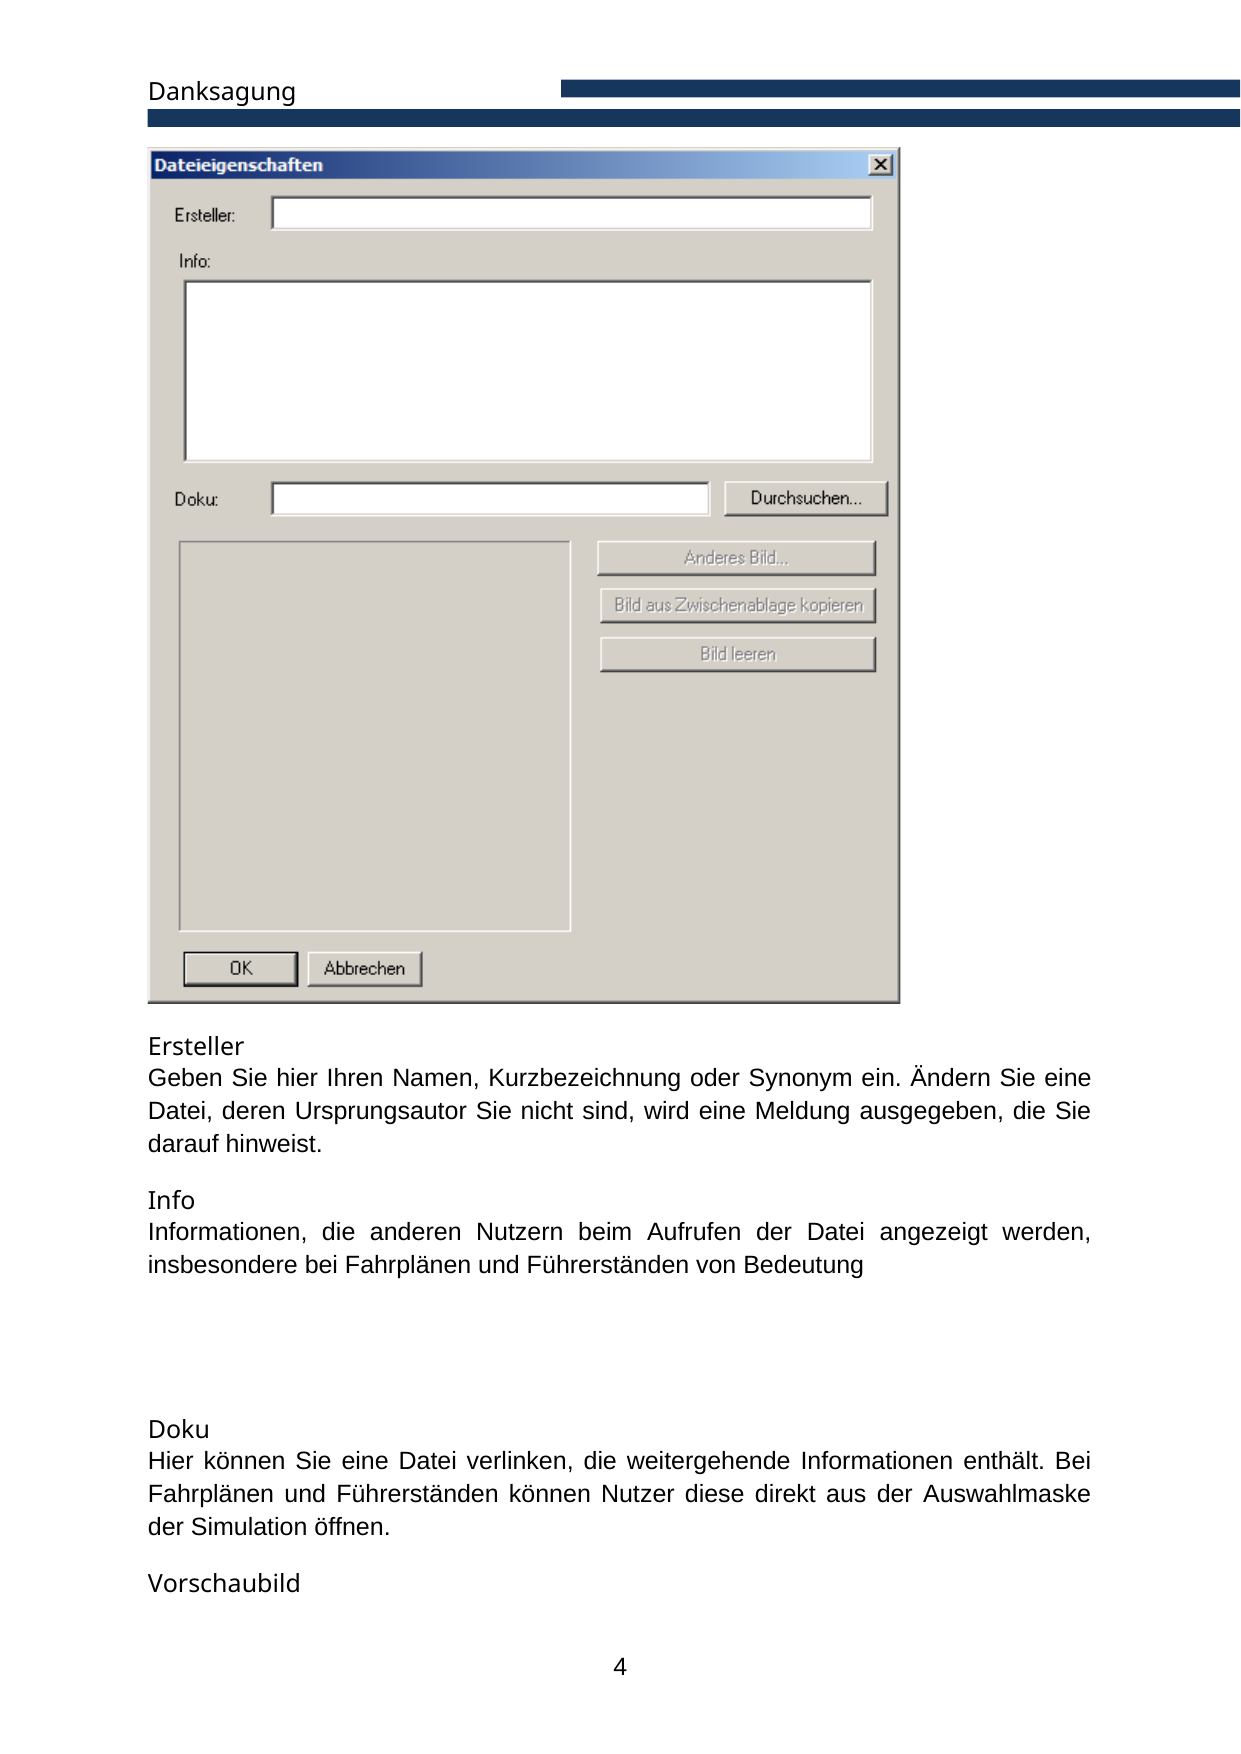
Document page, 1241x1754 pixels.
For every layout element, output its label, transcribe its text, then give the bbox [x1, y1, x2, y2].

text Informationen, die anderen Nutzern beim Aufrufen der Datei angezeigt werden, insbesondere bei Fahrplänen und Führerständen von Bedeutung [148, 1217, 1093, 1279]
picture [147, 147, 901, 1004]
text Info [148, 1183, 1093, 1217]
text Doku [148, 1412, 1093, 1446]
text Hier können Sie eine Datei verlinken, die weitergehende Informationen enthält. Bei Fahrplänen und Führerständen können Nutzer diese direkt aus der Auswahlmaske der Simulation öffnen. [148, 1446, 1093, 1540]
text Ersteller [148, 1029, 1093, 1063]
text Vorschaubild [148, 1566, 1093, 1599]
text Geben Sie hier Ihren Namen, Kurzbezeichnung oder Synonym ein. Ändern Sie eine Datei, deren Ursprungsautor Sie nicht sind, wird eine Meldung ausgegeben, die Sie darauf hinweist. [148, 1063, 1093, 1158]
